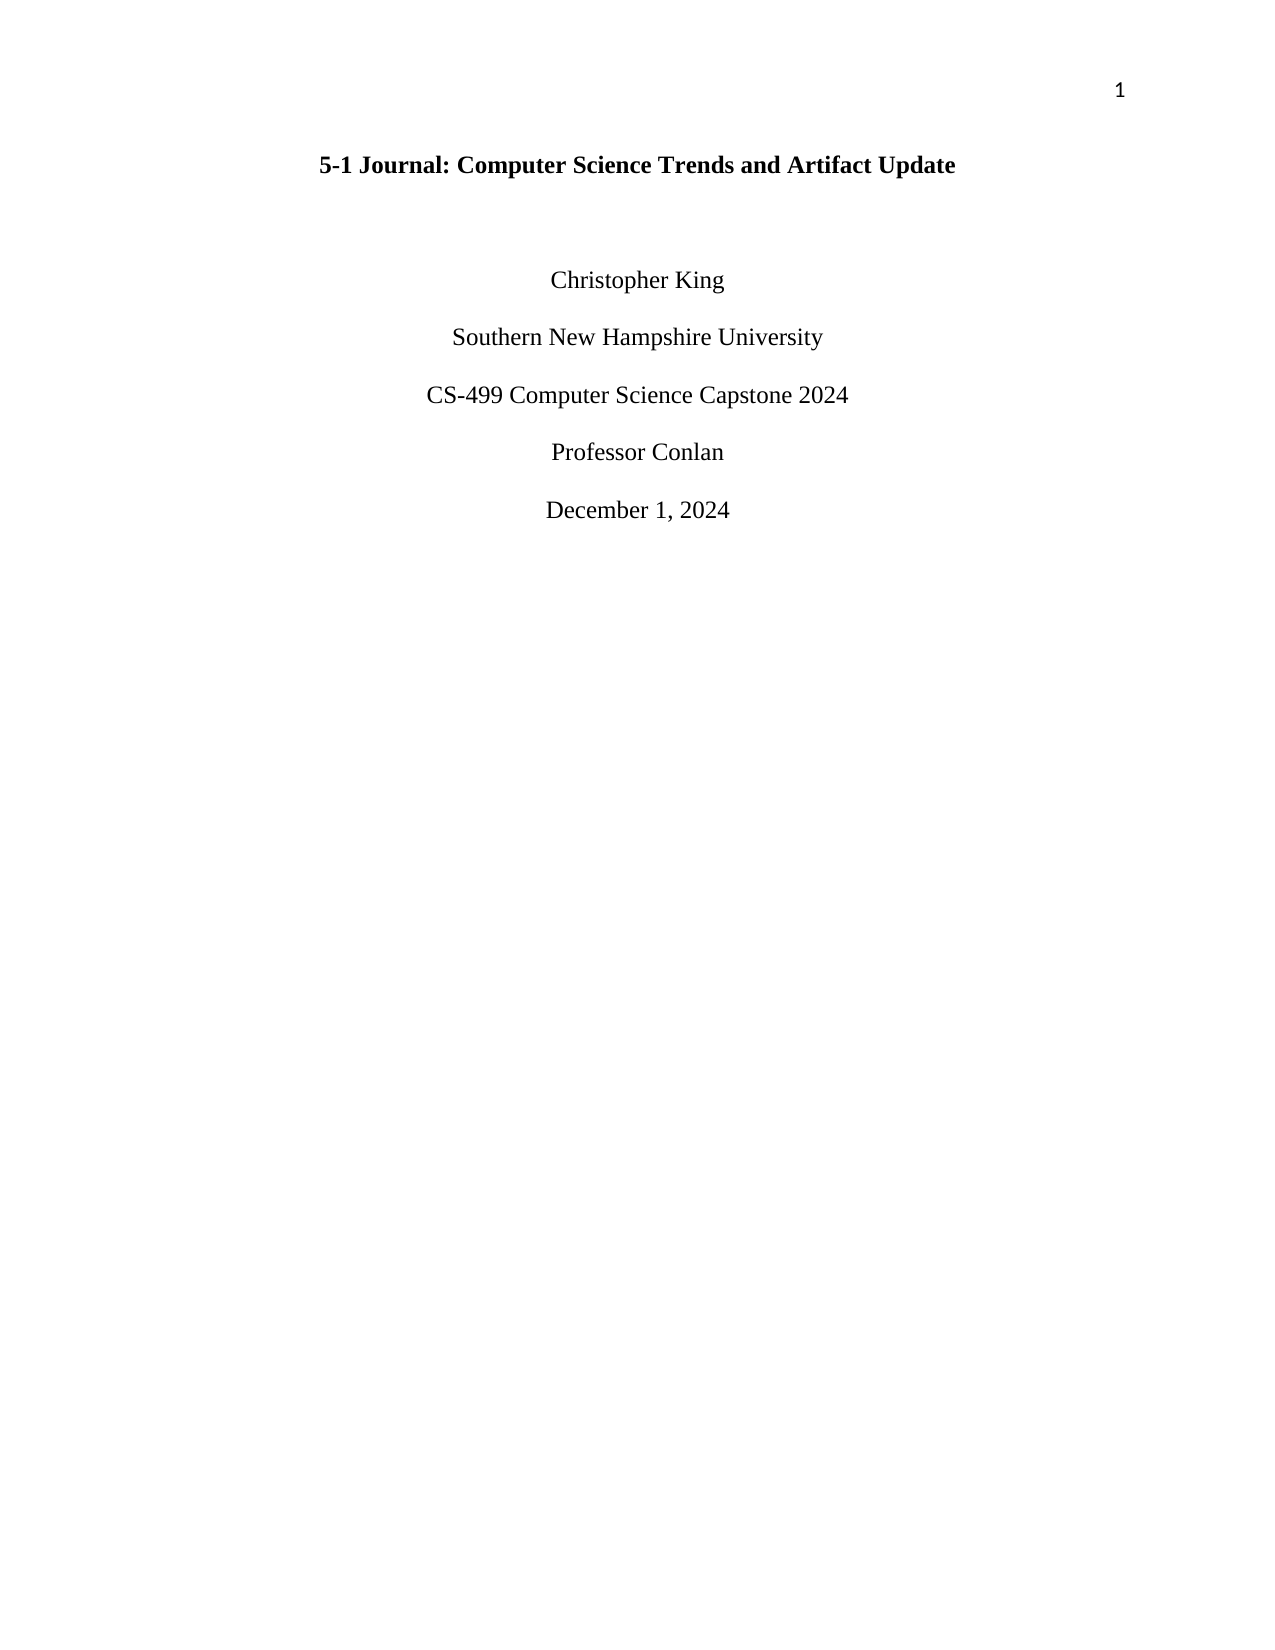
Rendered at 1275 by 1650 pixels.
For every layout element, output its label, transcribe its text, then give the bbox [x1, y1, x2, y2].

text Professor Conlan [150, 437, 1125, 466]
text Southern New Hampshire University [150, 322, 1125, 351]
text December 1, 2024 [150, 495, 1125, 524]
text 5-1 Journal: Computer Science Trends and Artifact Update [150, 150, 1125, 179]
text CS-499 Computer Science Capstone 2024 [150, 380, 1125, 409]
text Christopher King [150, 265, 1125, 294]
